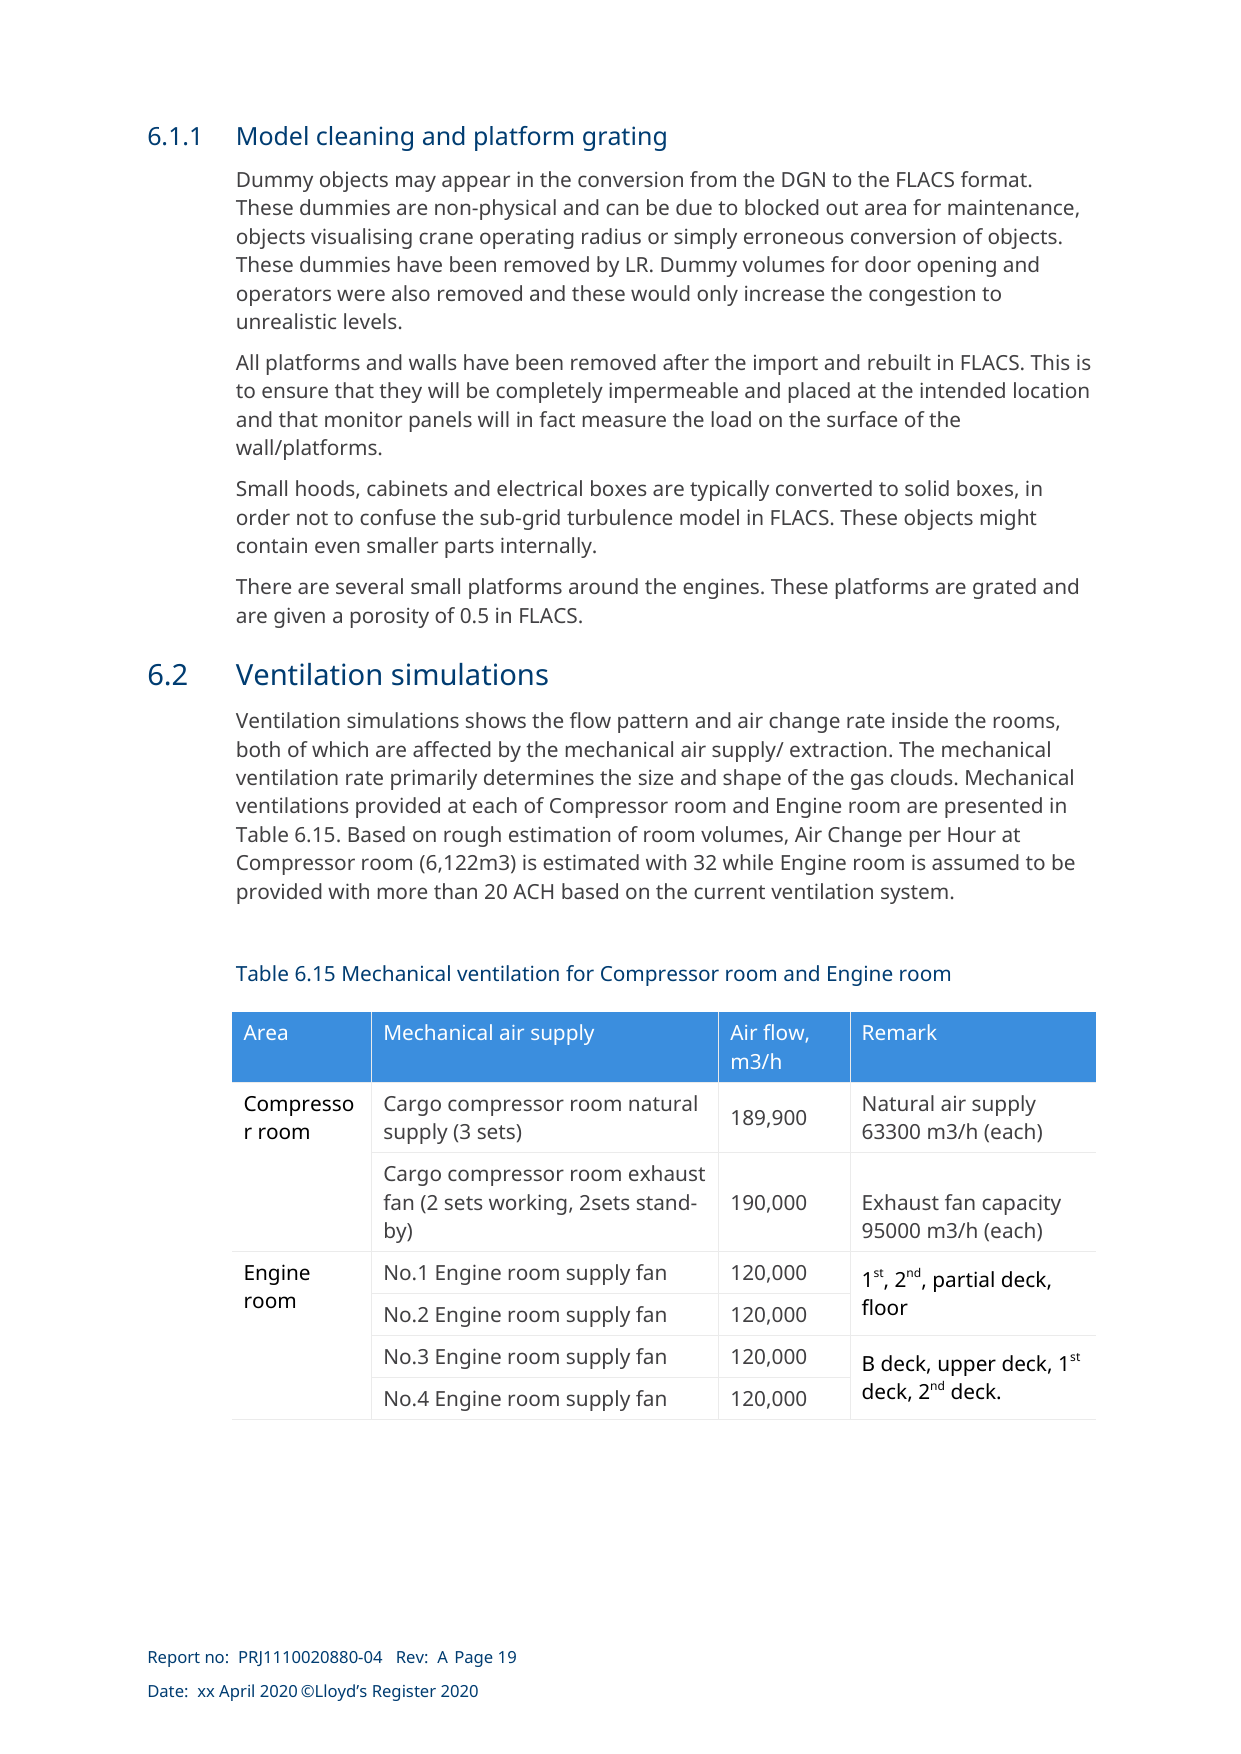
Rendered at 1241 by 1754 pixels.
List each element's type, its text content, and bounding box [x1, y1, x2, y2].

table_cell 1st, 2nd, partial deck, floor [851, 1252, 1096, 1335]
table_cell No.3 Engine room supply fan [372, 1336, 718, 1377]
text Dummy objects may appear in the conversion from the DGN to the FLACS format. These dummies are non-physical and can be due to blocked out area for maintenance, objects visualising crane operating radius or simply erroneous conversion of objects. These dummies have been removed by LR. Dummy volumes for door opening and operators were also removed and these would only increase the congestion to unrealistic levels. [236, 165, 1093, 336]
table_cell Engine room [232, 1252, 371, 1419]
text Small hoods, cabinets and electrical boxes are typically converted to solid boxes, in order not to confuse the sub-grid turbulence model in FLACS. These objects might contain even smaller parts internally. [236, 474, 1093, 560]
table_cell 190,000 [719, 1153, 850, 1251]
table_cell 120,000 [719, 1294, 850, 1335]
subtitle Ventilation simulations [147, 654, 1093, 694]
table_cell 189,900 [719, 1083, 850, 1152]
table_cell No.1 Engine room supply fan [372, 1252, 718, 1293]
table_cell Natural air supply 63300 m3/h (each) [851, 1083, 1096, 1152]
subtitle Model cleaning and platform grating [147, 118, 1093, 153]
table_cell Cargo compressor room exhaust fan (2 sets working, 2sets stand-by) [372, 1153, 718, 1251]
table_cell 120,000 [719, 1336, 850, 1377]
table_cell No.2 Engine room supply fan [372, 1294, 718, 1335]
table_header Air flow, m3/h [719, 1012, 850, 1082]
table_cell Exhaust fan capacity 95000 m3/h (each) [851, 1153, 1096, 1251]
text All platforms and walls have been removed after the import and rebuilt in FLACS. This is to ensure that they will be completely impermeable and placed at the intended location and that monitor panels will in fact measure the load on the surface of the wall/platforms. [236, 348, 1093, 462]
text There are several small platforms around the engines. These platforms are grated and are given a porosity of 0.5 in FLACS. [236, 572, 1093, 629]
table_cell No.4 Engine room supply fan [372, 1378, 718, 1419]
table_header Area [232, 1012, 371, 1082]
table_cell Cargo compressor room natural supply (3 sets) [372, 1083, 718, 1152]
table_cell Compressor room [232, 1083, 371, 1251]
table_cell 120,000 [719, 1252, 850, 1293]
table_header Mechanical air supply [372, 1012, 718, 1082]
table_cell 120,000 [719, 1378, 850, 1419]
table_header Remark [851, 1012, 1096, 1082]
table_cell B deck, upper deck, 1st deck, 2nd deck. [851, 1336, 1096, 1419]
